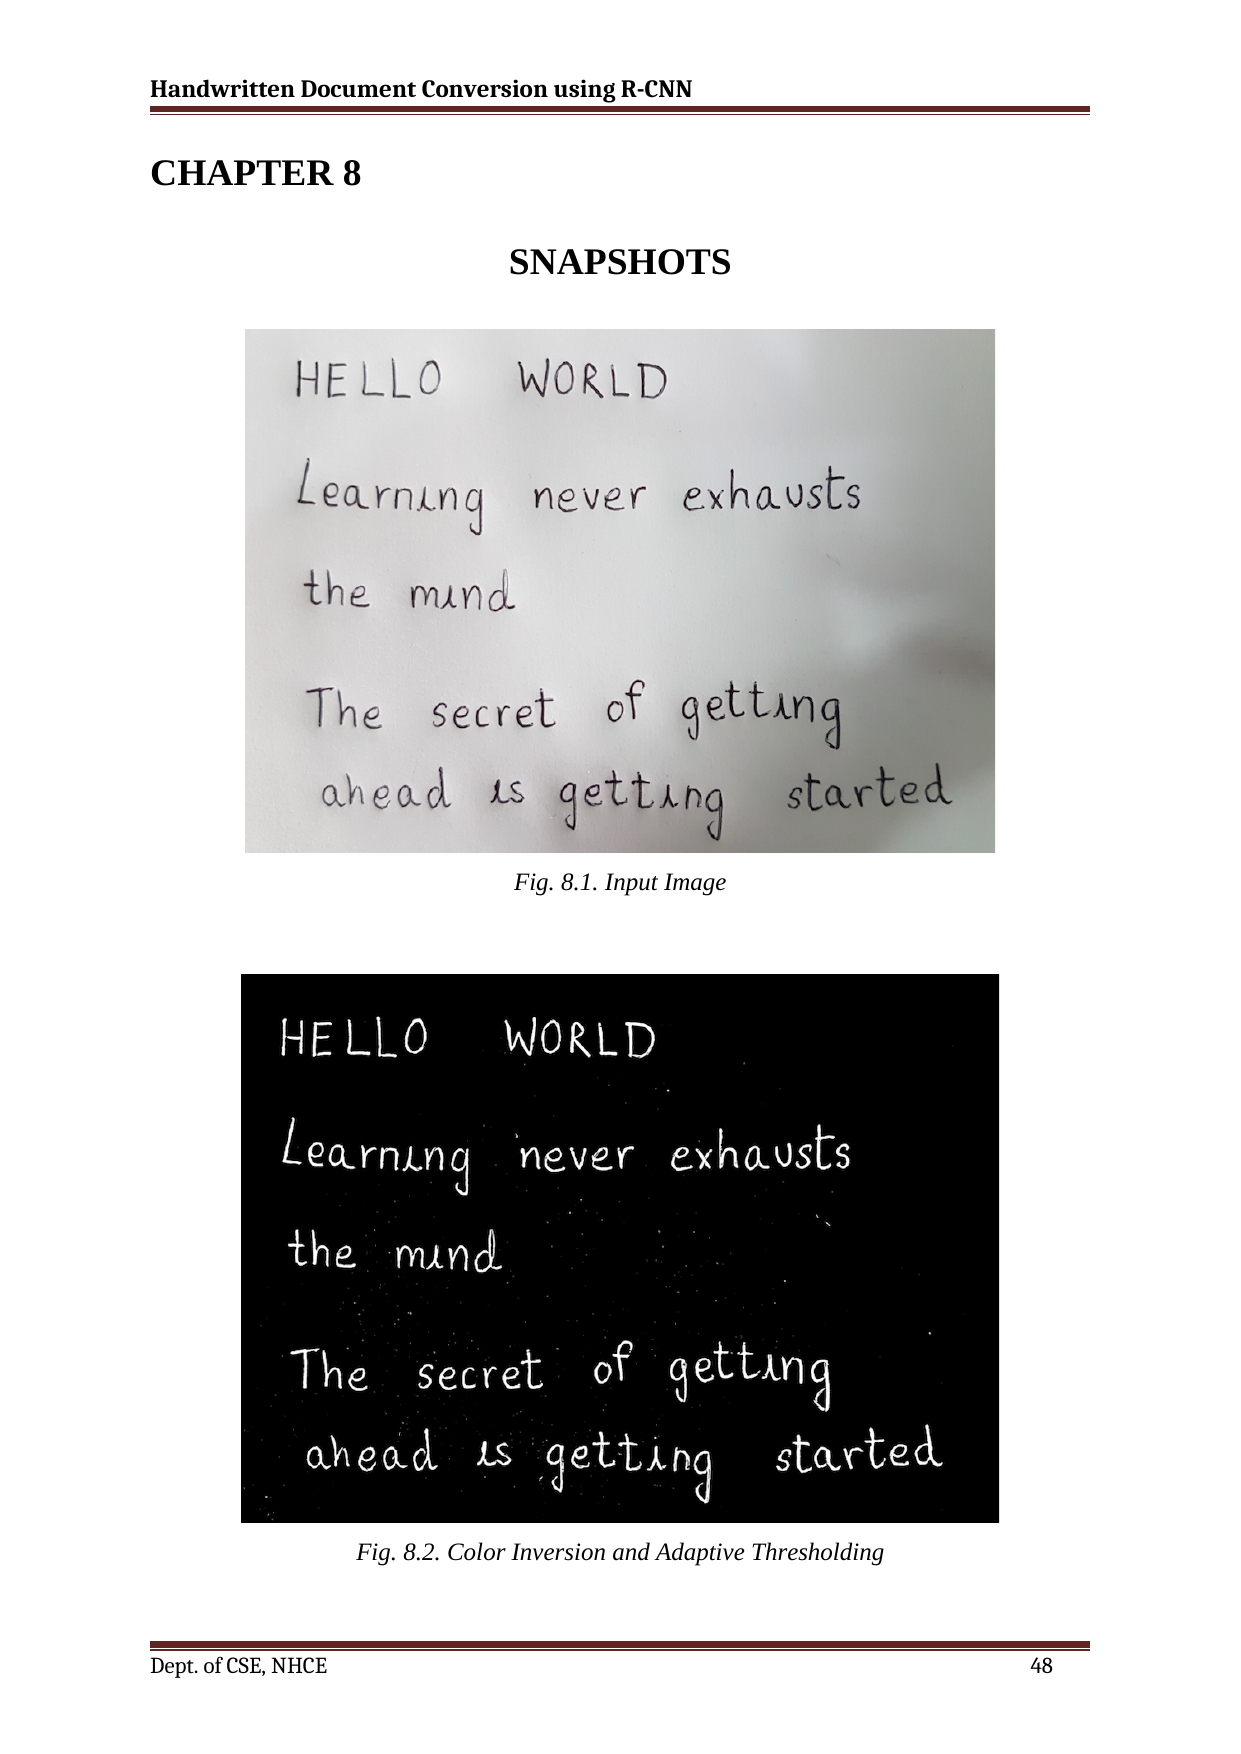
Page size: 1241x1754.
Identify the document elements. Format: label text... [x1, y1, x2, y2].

text CHAPTER 8 [150, 150, 1090, 193]
picture [245, 329, 995, 853]
text SNAPSHOTS [150, 240, 1090, 283]
text Fig. 8.2. Color Inversion and Adaptive Thresholding [150, 1537, 1090, 1565]
text Fig. 8.1. Input Image [150, 867, 1090, 896]
picture [241, 974, 1000, 1523]
